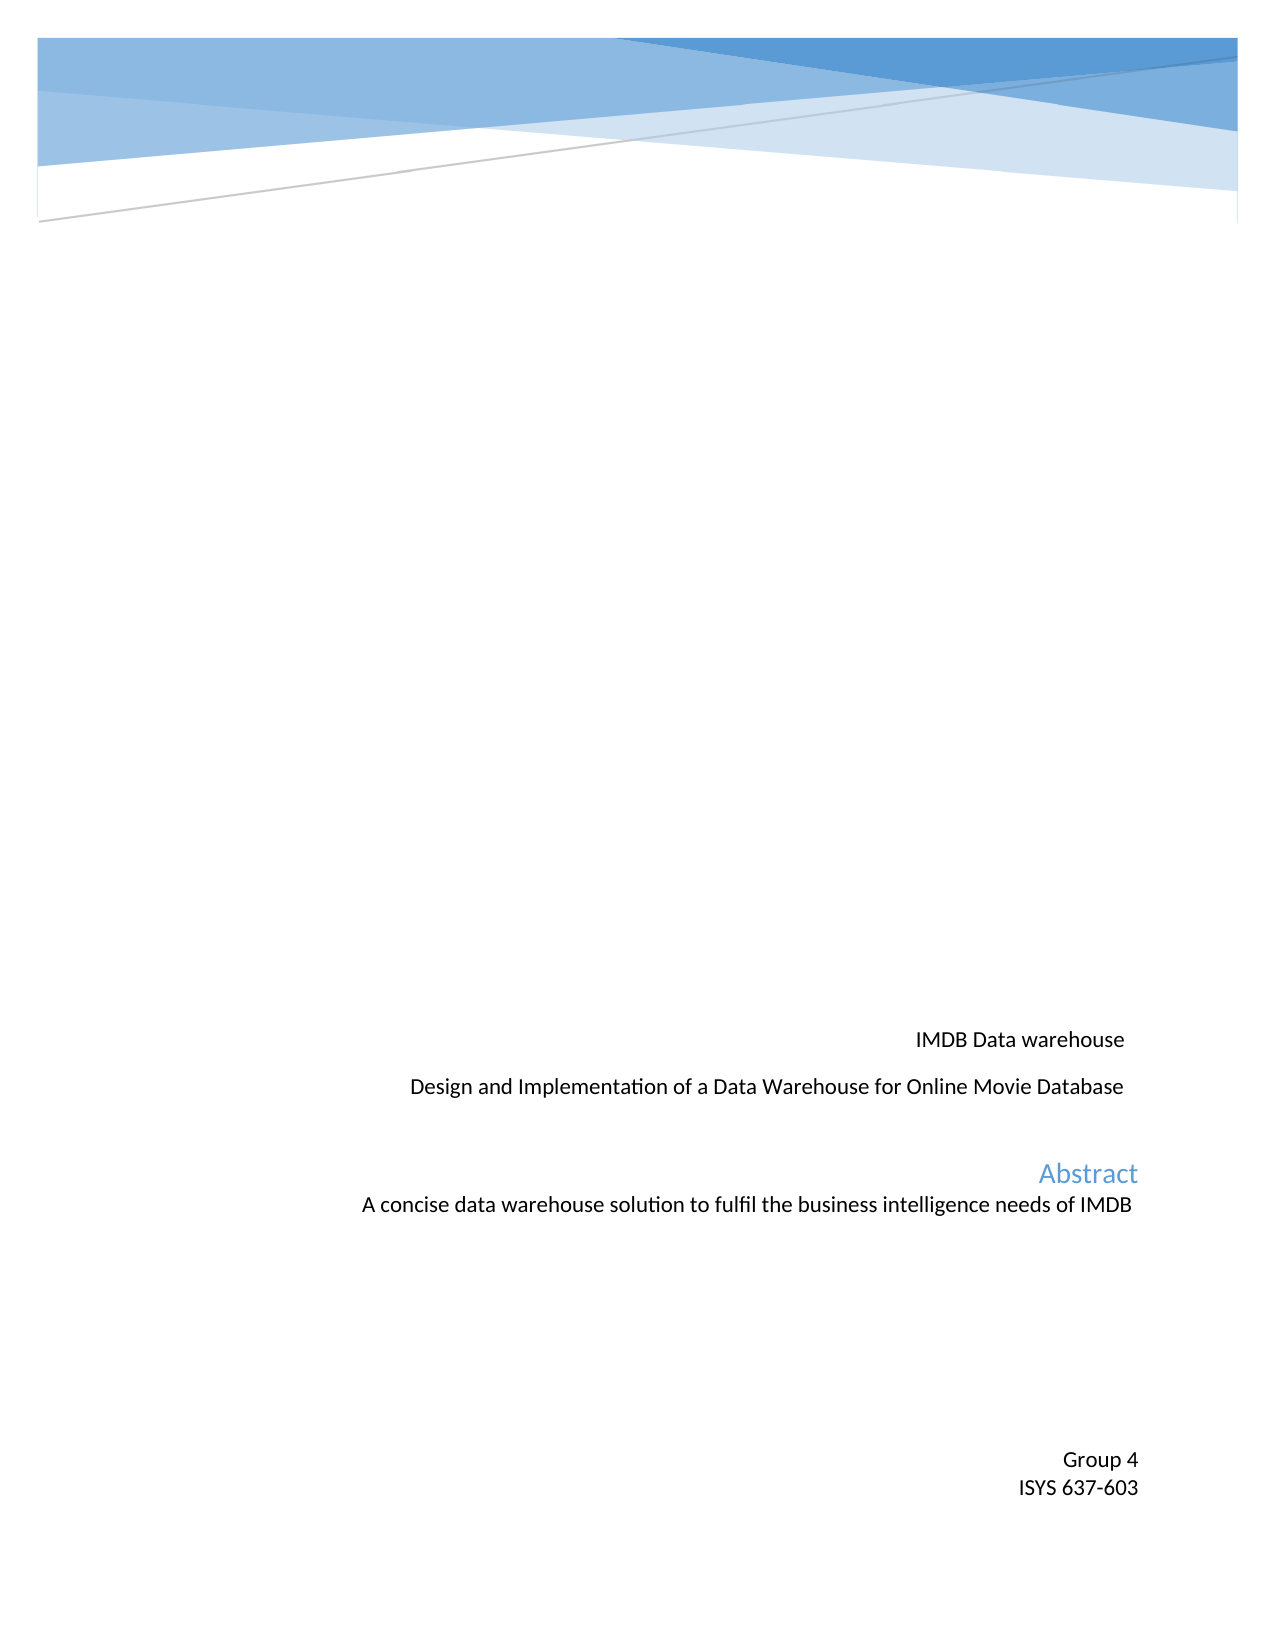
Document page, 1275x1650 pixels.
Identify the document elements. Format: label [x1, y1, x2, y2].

picture [37, 37, 1238, 238]
